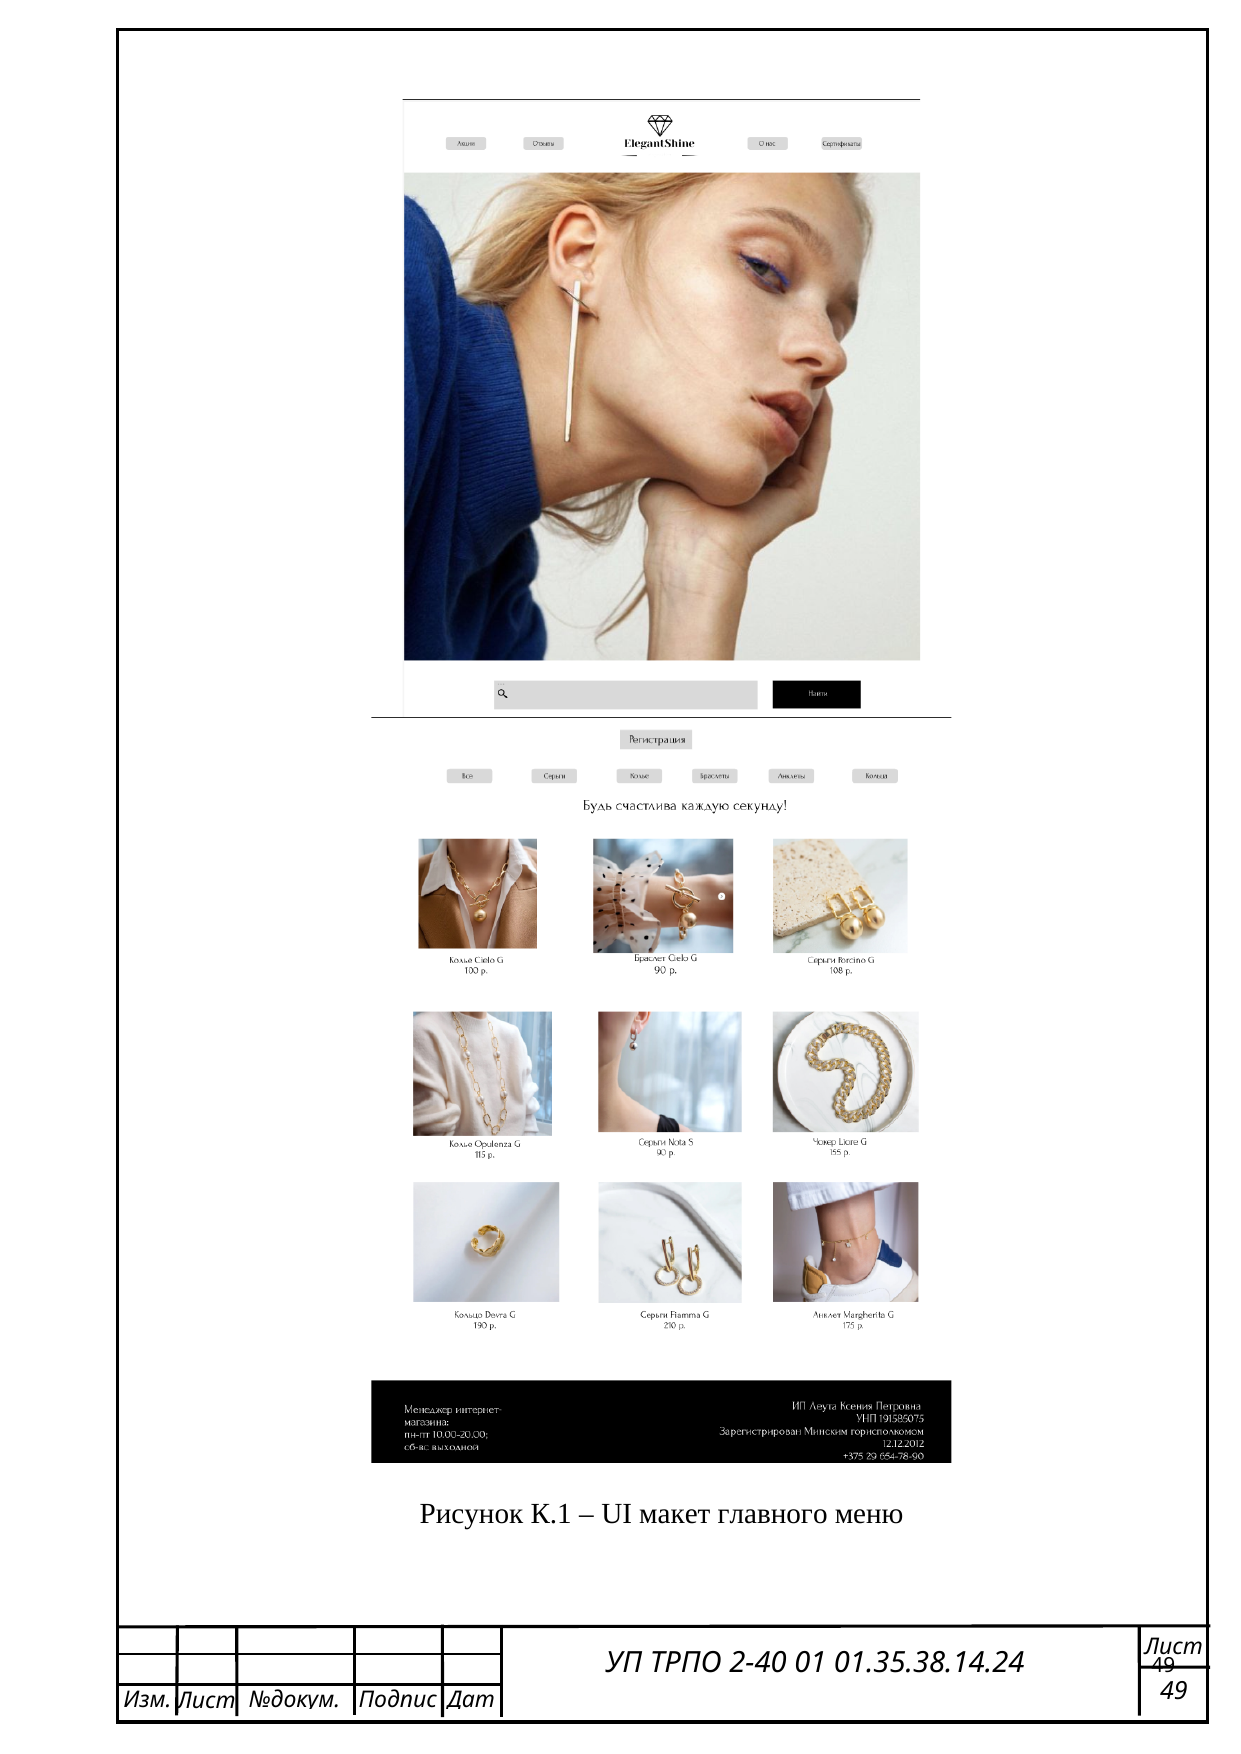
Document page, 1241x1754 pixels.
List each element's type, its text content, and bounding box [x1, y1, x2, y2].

text Рисунок К.1 – UI макет главного меню [148, 1496, 1175, 1530]
picture [371, 99, 952, 1463]
